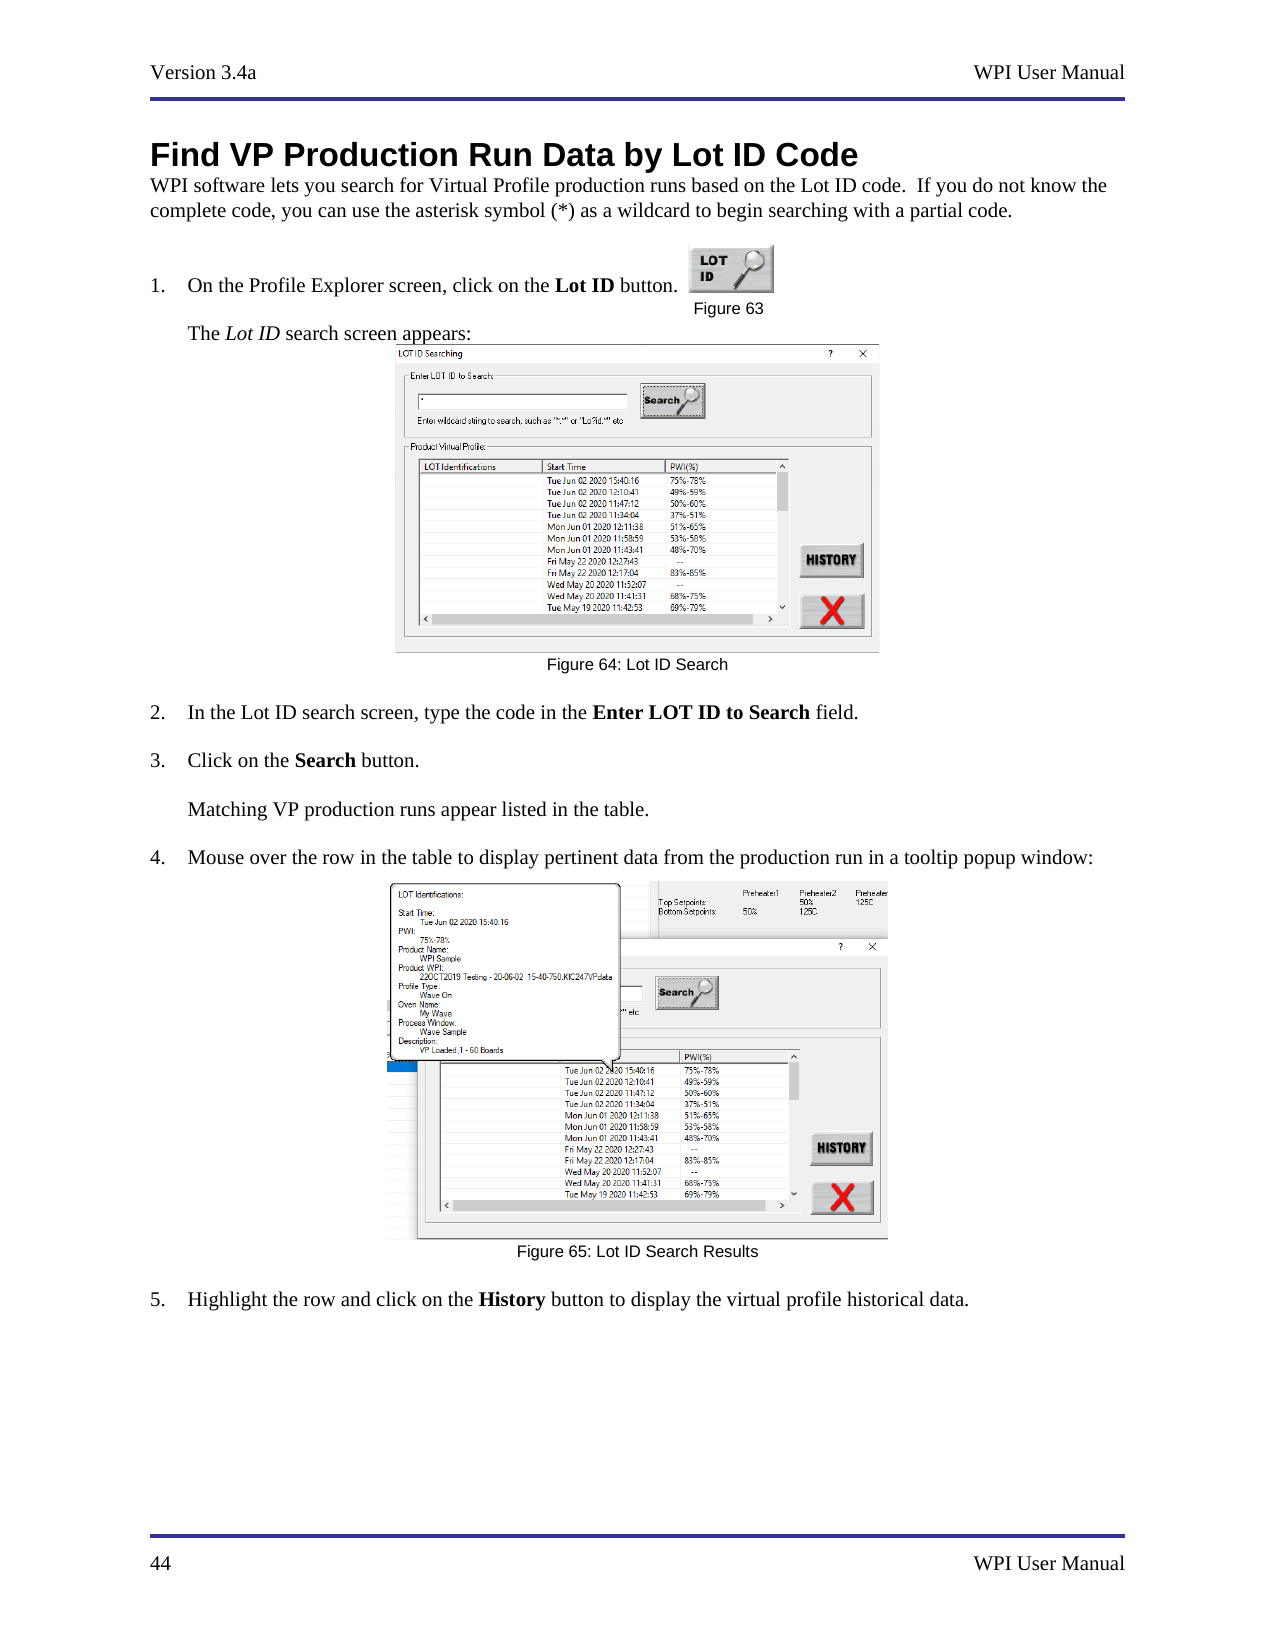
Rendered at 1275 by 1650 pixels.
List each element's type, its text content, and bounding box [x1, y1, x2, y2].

picture [395, 344, 880, 653]
picture [688, 245, 774, 293]
list On the Profile Explorer screen, click on the Lot ID button. [150, 246, 1125, 297]
text WPI software lets you search for Virtual Profile production runs based on the Lot ID code. If you do not know the complete code, you can use the asterisk symbol (*) as a wildcard to begin searching with a partial code. [150, 173, 1125, 222]
picture [387, 881, 888, 1240]
text Figure 65: Lot ID Search Results [150, 1242, 1125, 1261]
subtitle Find VP Production Run Data by Lot ID Code [150, 135, 1125, 173]
text Figure 64: Lot ID Search [150, 655, 1125, 674]
text Figure 63 [300, 299, 1125, 318]
text The Lot ID search screen appears: [187, 320, 1125, 344]
list Mouse over the row in the table to display pertinent data from the production run in a tooltip popup window: [150, 844, 1125, 869]
text Matching VP production runs appear listed in the table. [187, 796, 1125, 821]
list Click on the Search button. [150, 748, 1125, 772]
list Highlight the row and click on the History button to display the virtual profile historical data. [150, 1287, 1125, 1311]
list In the Lot ID search screen, type the code in the Enter LOT ID to Search field. [150, 700, 1125, 724]
